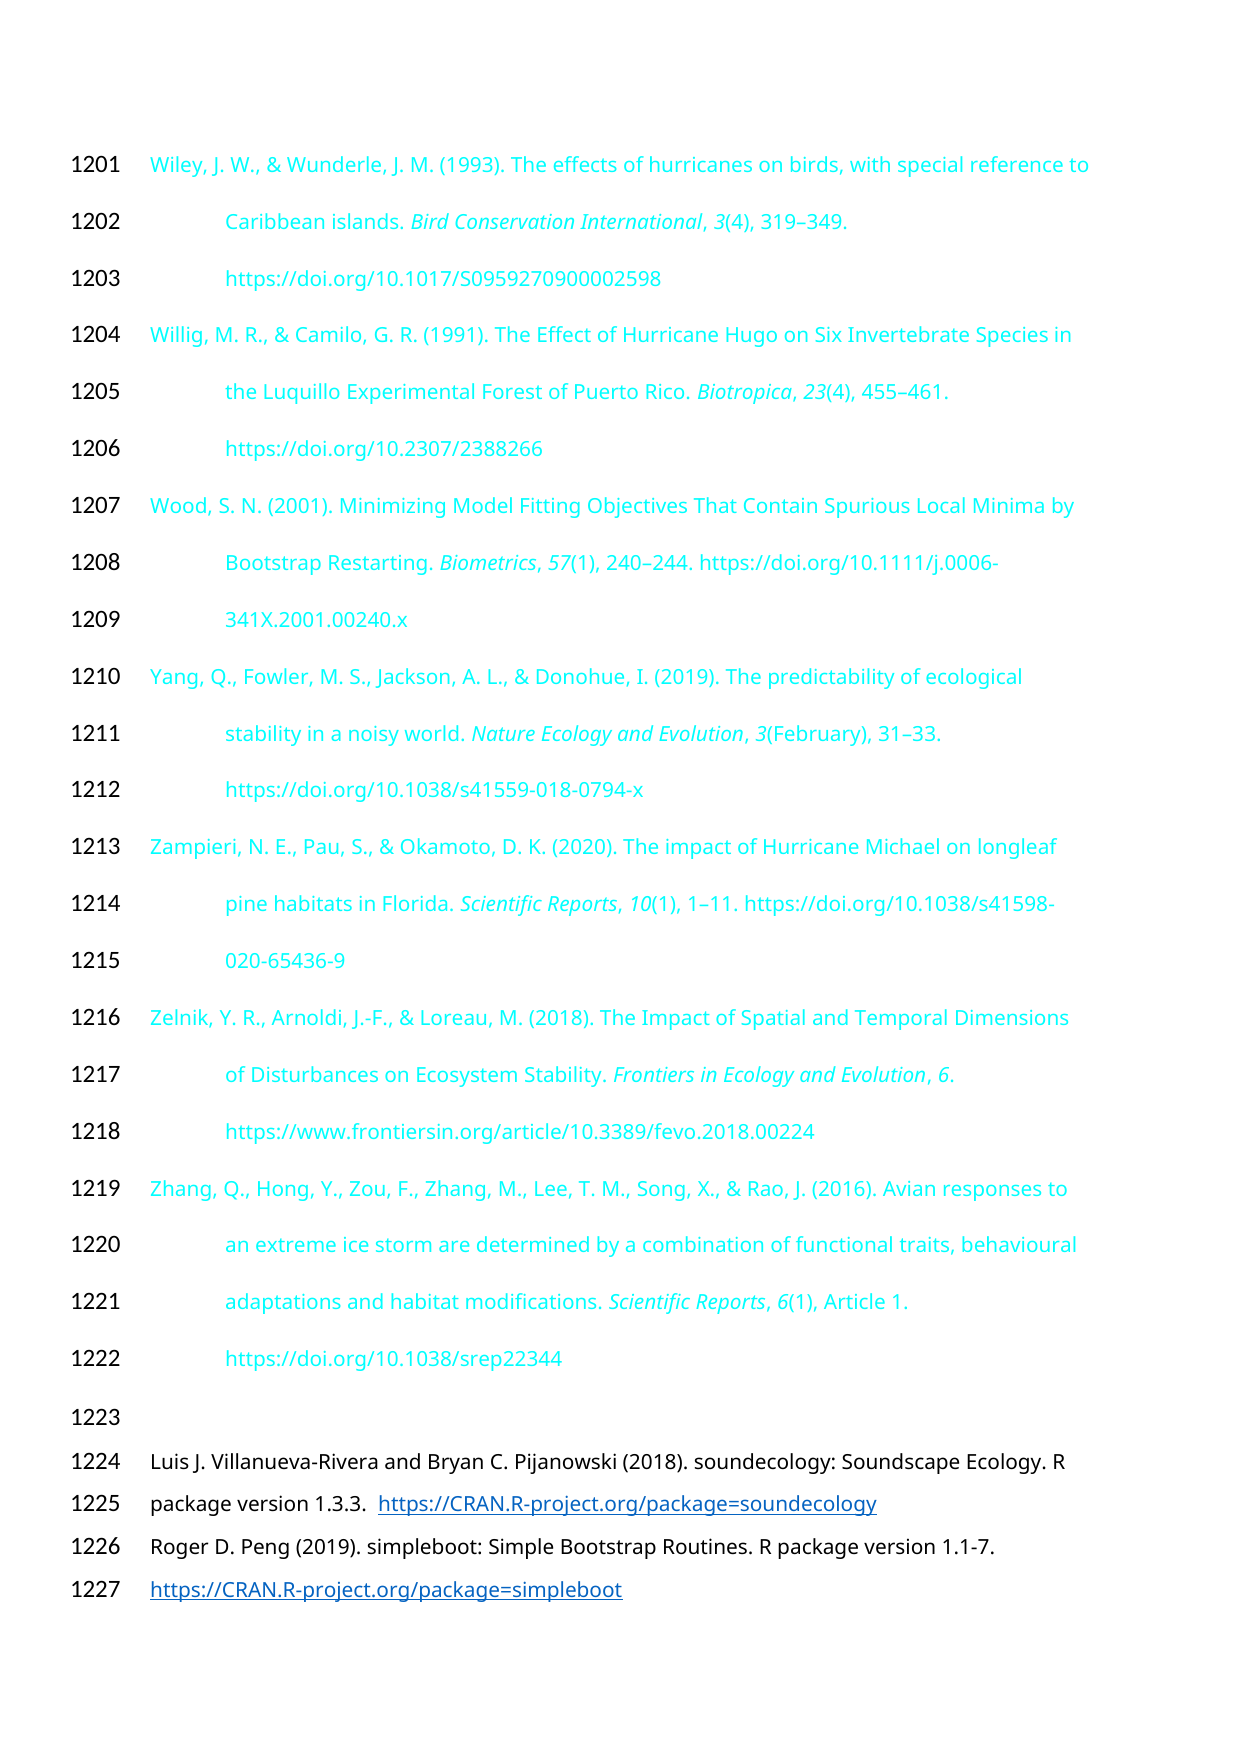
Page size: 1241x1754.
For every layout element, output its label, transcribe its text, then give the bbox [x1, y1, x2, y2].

text Wiley, J. W., & Wunderle, J. M. (1993). The effects of hurricanes on birds, with special reference to Caribbean islands. Bird Conservation International, 3(4), 319–349. https://doi.org/10.1017/S0959270900002598 [150, 150, 1090, 292]
text Roger D. Peng (2019). simpleboot: Simple Bootstrap Routines. R package version 1.1-7. https://CRAN.R-project.org/package=simpleboot [150, 1532, 1090, 1603]
text Luis J. Villanueva-Rivera and Bryan C. Pijanowski (2018). soundecology: Soundscape Ecology. R package version 1.3.3. https://CRAN.R-project.org/package=soundecology [150, 1447, 1090, 1518]
text Zampieri, N. E., Pau, S., & Okamoto, D. K. (2020). The impact of Hurricane Michael on longleaf pine habitats in Florida. Scientific Reports, 10(1), 1–11. https://doi.org/10.1038/s41598-020-65436-9 [150, 832, 1090, 975]
text Wood, S. N. (2001). Minimizing Model Fitting Objectives That Contain Spurious Local Minima by Bootstrap Restarting. Biometrics, 57(1), 240–244. https://doi.org/10.1111/j.0006-341X.2001.00240.x [150, 491, 1090, 633]
text Yang, Q., Fowler, M. S., Jackson, A. L., & Donohue, I. (2019). The predictability of ecological stability in a noisy world. Nature Ecology and Evolution, 3(February), 31–33. https://doi.org/10.1038/s41559-018-0794-x [150, 662, 1090, 804]
text Willig, M. R., & Camilo, G. R. (1991). The Effect of Hurricane Hugo on Six Invertebrate Species in the Luquillo Experimental Forest of Puerto Rico. Biotropica, 23(4), 455–461. https://doi.org/10.2307/2388266 [150, 321, 1090, 463]
text Zhang, Q., Hong, Y., Zou, F., Zhang, M., Lee, T. M., Song, X., & Rao, J. (2016). Avian responses to an extreme ice storm are determined by a combination of functional traits, behavioural adaptations and habitat modifications. Scientific Reports, 6(1), Article 1. https://doi.org/10.1038/srep22344 [150, 1174, 1090, 1373]
text Zelnik, Y. R., Arnoldi, J.-F., & Loreau, M. (2018). The Impact of Spatial and Temporal Dimensions of Disturbances on Ecosystem Stability. Frontiers in Ecology and Evolution, 6. https://www.frontiersin.org/article/10.3389/fevo.2018.00224 [150, 1003, 1090, 1145]
